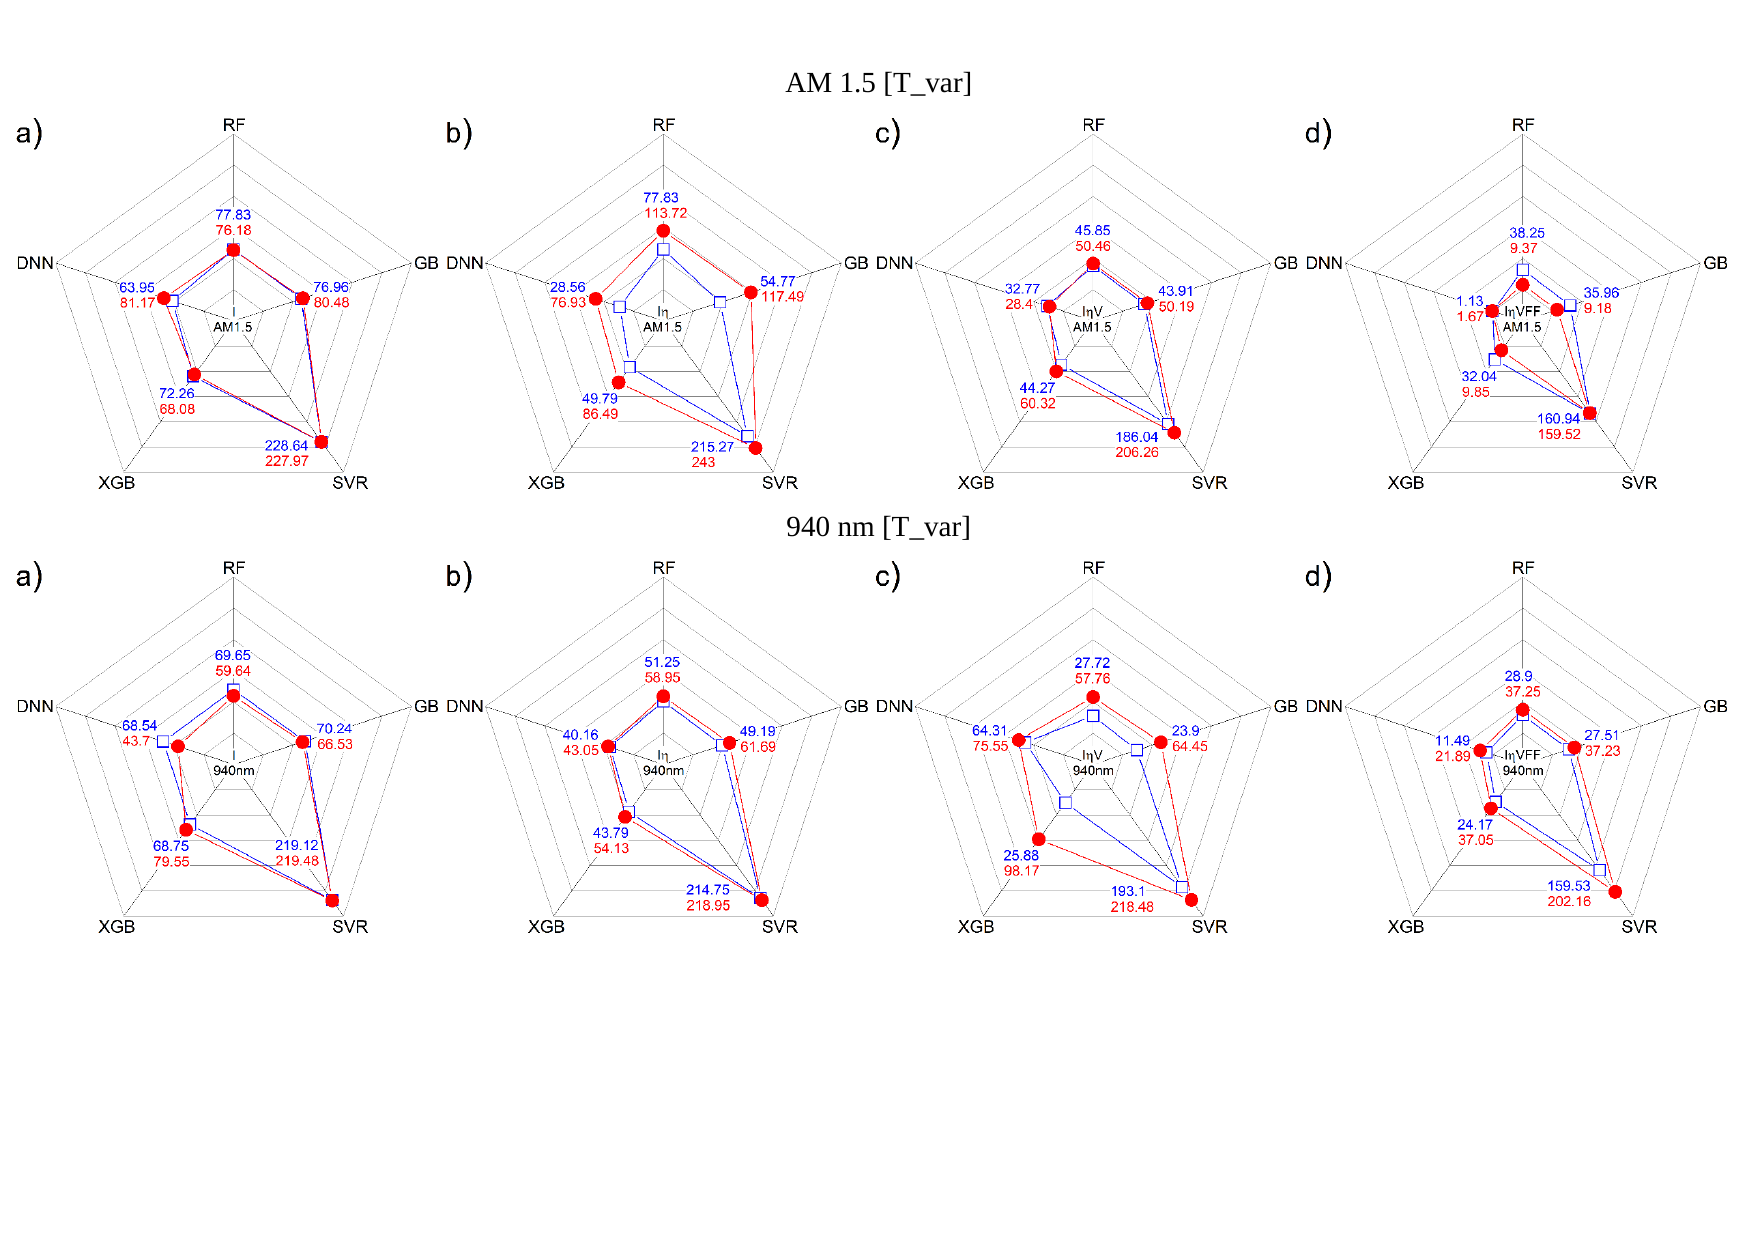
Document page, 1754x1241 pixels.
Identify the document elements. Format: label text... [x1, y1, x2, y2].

picture [14, 558, 1733, 936]
text AM 1.5 [T_var] [15, 65, 1742, 98]
picture [14, 115, 1733, 492]
text 940 nm [T_var] [15, 509, 1742, 542]
